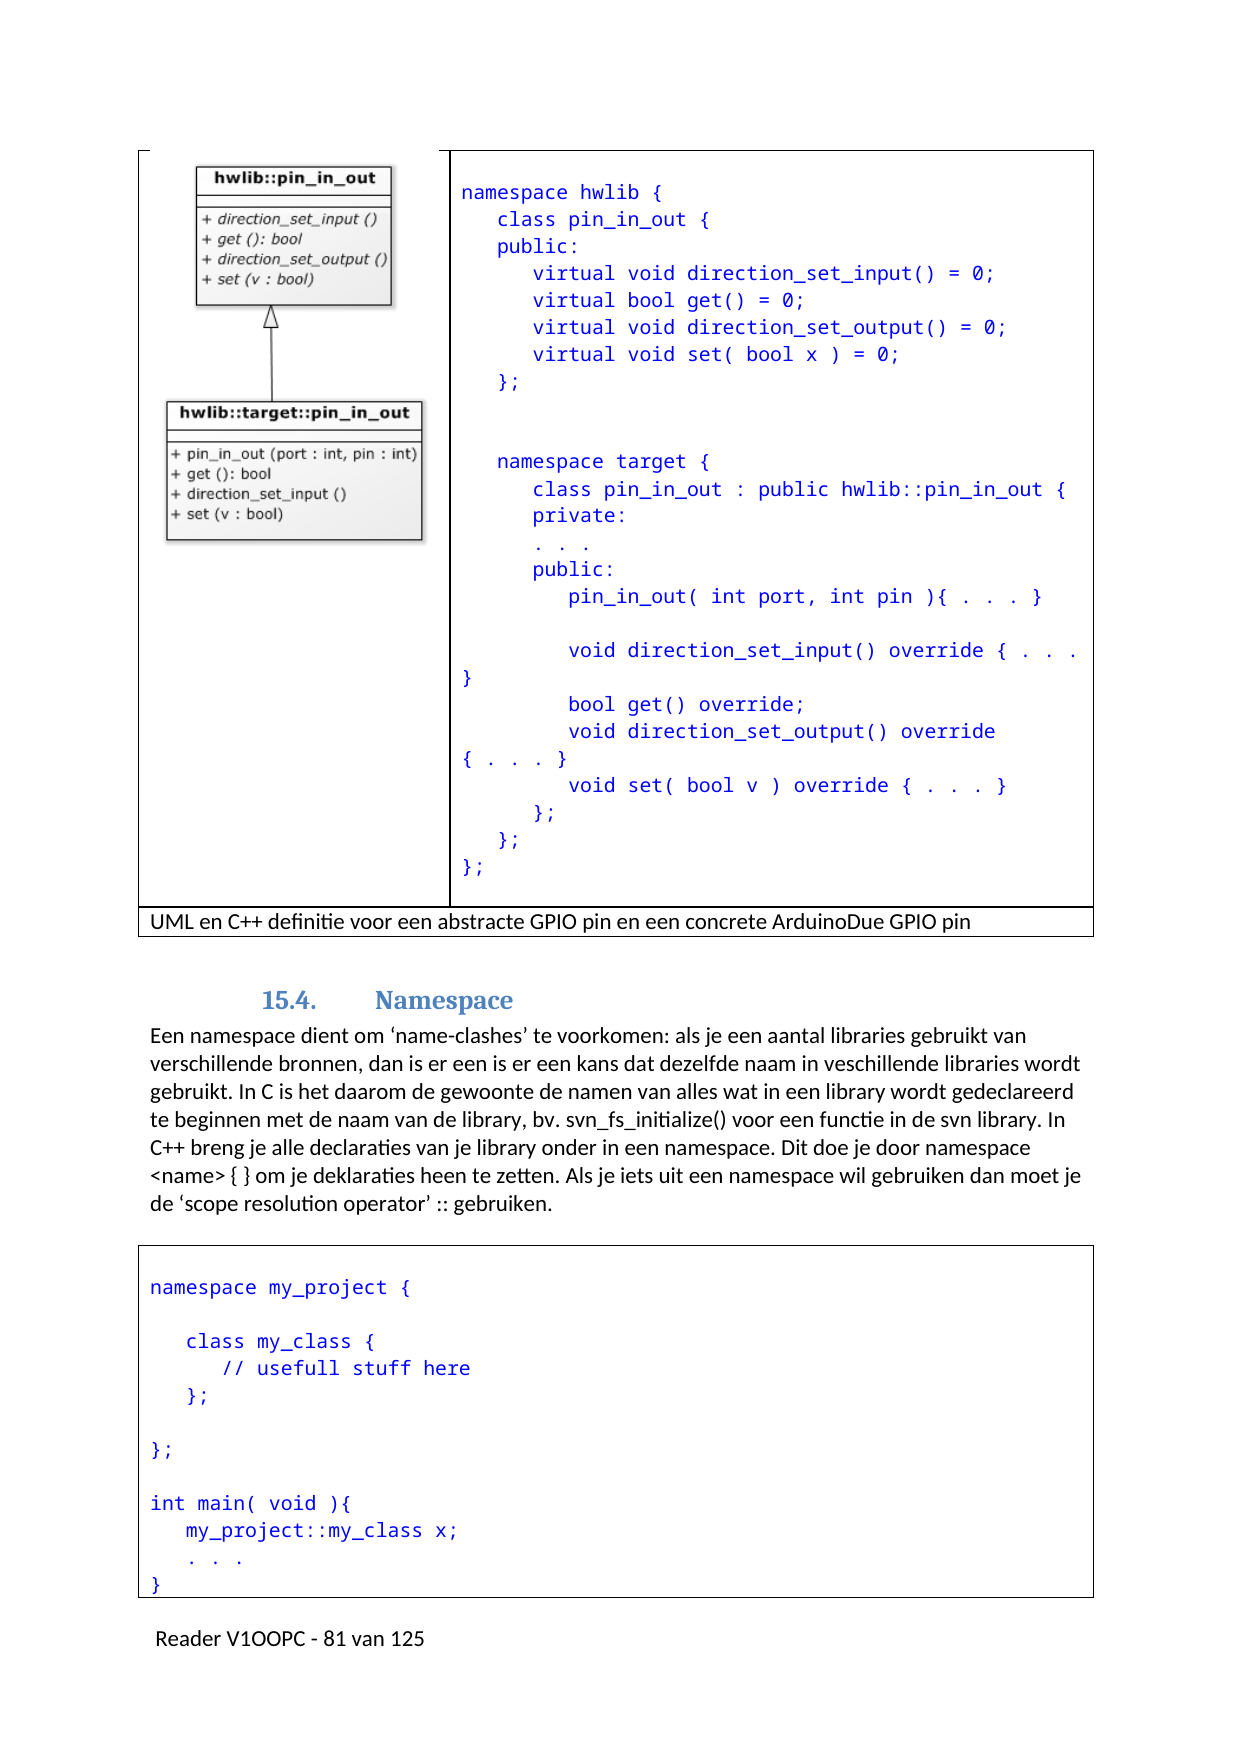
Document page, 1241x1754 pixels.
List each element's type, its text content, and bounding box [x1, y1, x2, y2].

table_cell UML en C++ definitie voor een abstracte GPIO pin en een concrete ArduinoDue GPIO pin [139, 908, 1093, 936]
subtitle Namespace [262, 985, 1090, 1017]
picture [150, 150, 439, 557]
table_header namespace hwlib { class pin_in_out { public: virtual void direction_set_input() = 0; virtual bool get() = 0; virtual void direction_set_output() = 0; virtual void set( bool x ) = 0; }; namespace target { class pin_in_out : public hwlib::pin_in_out { private: . . . public: pin_in_out( int port, int pin ){ . . . } void direction_set_input() override { . . . } bool get() override; void direction_set_output() override { . . . } void set( bool v ) override { . . . } }; }; }; [451, 151, 1093, 906]
table_header [139, 151, 449, 906]
text Een namespace dient om ‘name-clashes’ te voorkomen: als je een aantal libraries gebruikt van verschillende bronnen, dan is er een is er een kans dat dezelfde naam in veschillende libraries wordt gebruikt. In C is het daarom de gewoonte de namen van alles wat in een library wordt gedeclareerd te beginnen met de naam van de library, bv. svn_fs_initialize() voor een functie in de svn library. In C++ breng je alle declaraties van je library onder in een namespace. Dit doe je door namespace <name> { } om je deklaraties heen te zetten. Als je iets uit een namespace wil gebruiken dan moet je de ‘scope resolution operator’ :: gebruiken. [150, 1021, 1090, 1217]
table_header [139, 1246, 1093, 1597]
